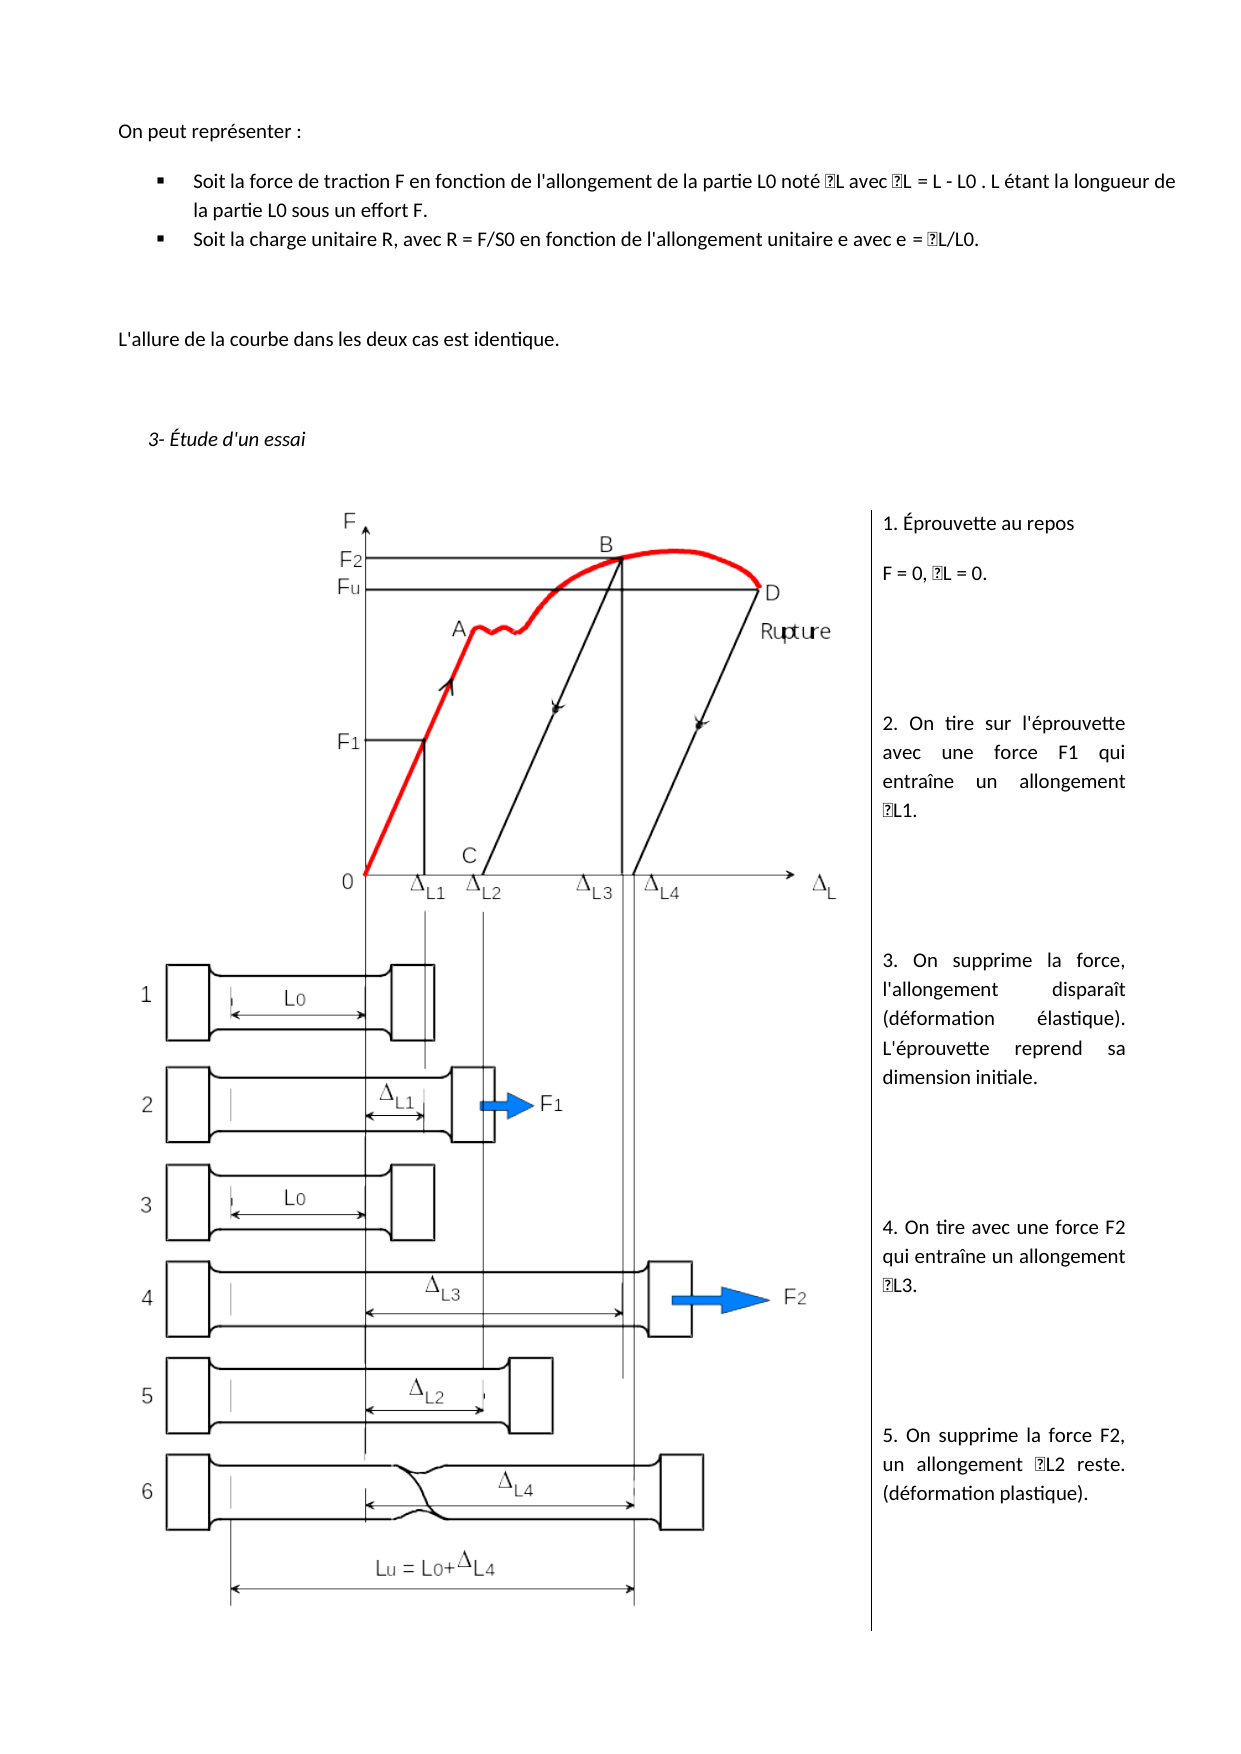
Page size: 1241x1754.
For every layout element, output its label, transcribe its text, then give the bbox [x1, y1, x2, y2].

text L'allure de la courbe dans les deux cas est identique. [118, 326, 1181, 352]
text On peut représenter : [118, 118, 1181, 143]
list Soit la force de traction F en fonction de l'allongement de la partie L0 noté L avec L = L - L0 . L étant la longueur de la partie L0 sous un effort F. [156, 168, 1181, 223]
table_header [872, 510, 1137, 1631]
table_header [107, 510, 871, 1631]
list Soit la charge unitaire R, avec R = F/S0 en fonction de l'allongement unitaire e avec e = L/L0. [156, 226, 1181, 252]
subtitle Étude d'un essai [124, 426, 1181, 452]
